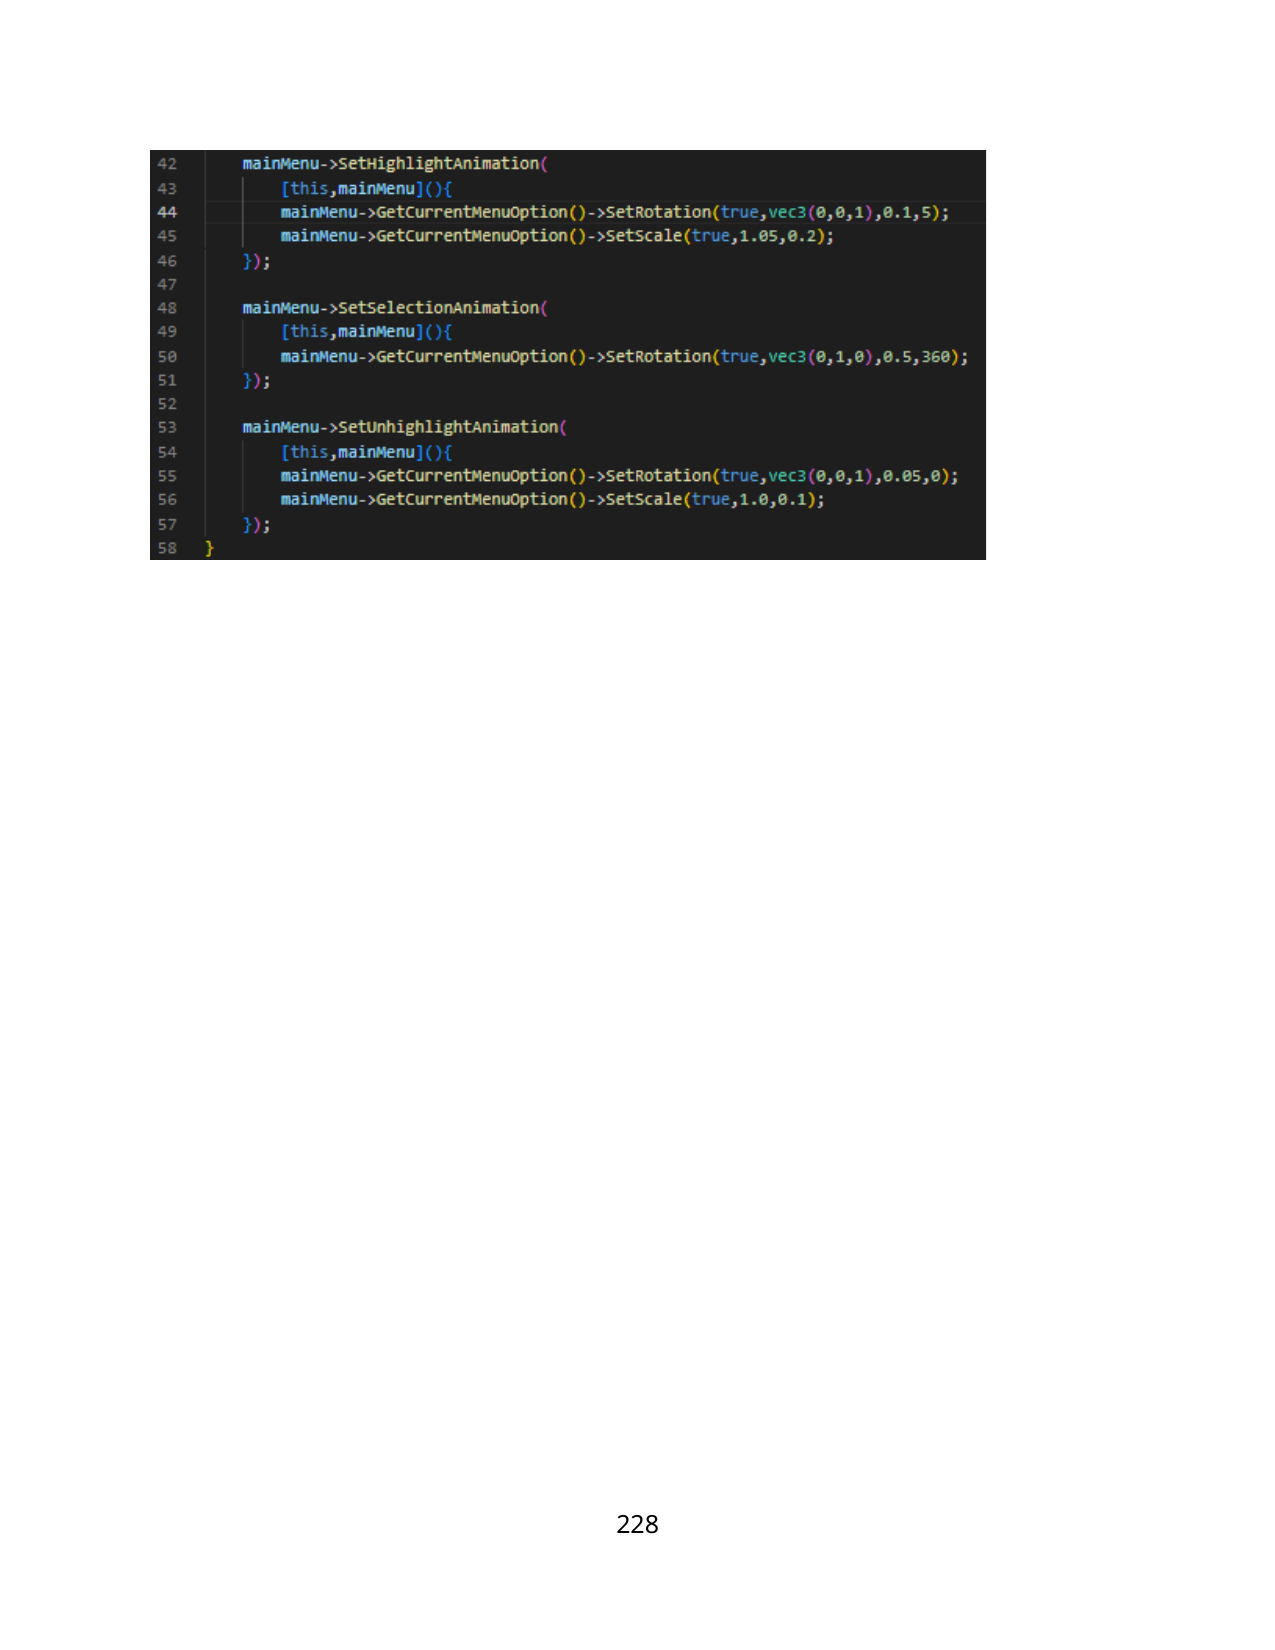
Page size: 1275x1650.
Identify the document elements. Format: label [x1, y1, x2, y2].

picture [150, 150, 987, 560]
